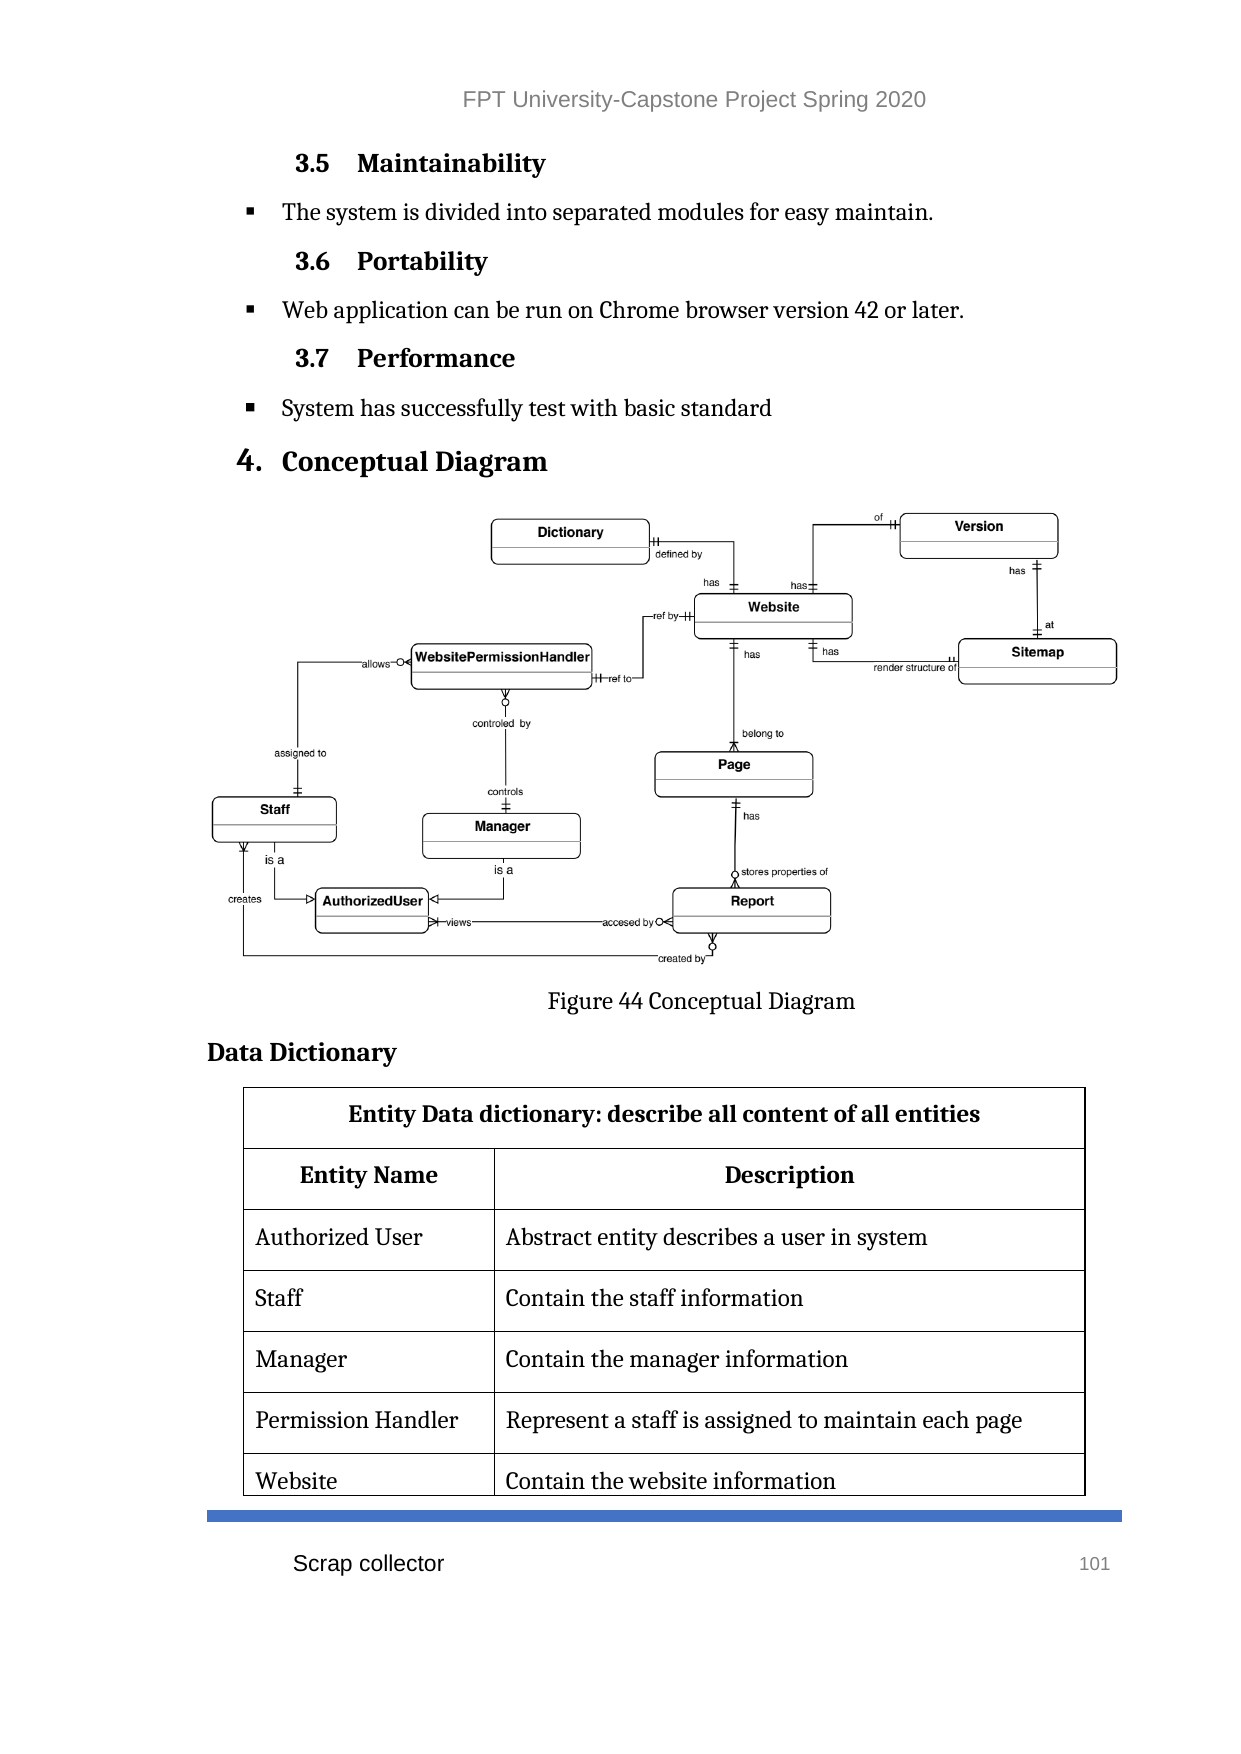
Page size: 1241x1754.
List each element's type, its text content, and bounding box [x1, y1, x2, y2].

table_cell Entity Name [244, 1149, 494, 1209]
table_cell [495, 1454, 1084, 1495]
table_cell Abstract entity describes a user in system [495, 1210, 1084, 1270]
subtitle Portability [295, 246, 1122, 277]
subtitle Performance [295, 343, 1122, 375]
list Web application can be run on Chrome browser version 42 or later. [244, 296, 1122, 324]
table_cell Permission Handler [244, 1393, 494, 1453]
table_cell Website [244, 1454, 494, 1495]
list System has successfully test with basic standard [244, 394, 1122, 422]
table_cell Contain the manager information [495, 1332, 1084, 1392]
table_cell Authorized User [244, 1210, 494, 1270]
subtitle Conceptual Diagram [236, 441, 1122, 480]
subtitle Maintainability [295, 148, 1122, 179]
table_cell Description [495, 1149, 1084, 1209]
table_cell Contain the staff information [495, 1271, 1084, 1331]
table_cell Manager [244, 1332, 494, 1392]
text Figure 44 Conceptual Diagram [207, 987, 1122, 1016]
list The system is divided into separated modules for easy maintain. [244, 198, 1122, 227]
table_header Entity Data dictionary: describe all content of all entities [244, 1088, 1084, 1148]
text Data Dictionary [207, 1037, 1122, 1068]
table_cell Represent a staff is assigned to maintain each page [495, 1393, 1084, 1453]
table_cell Staff [244, 1271, 494, 1331]
